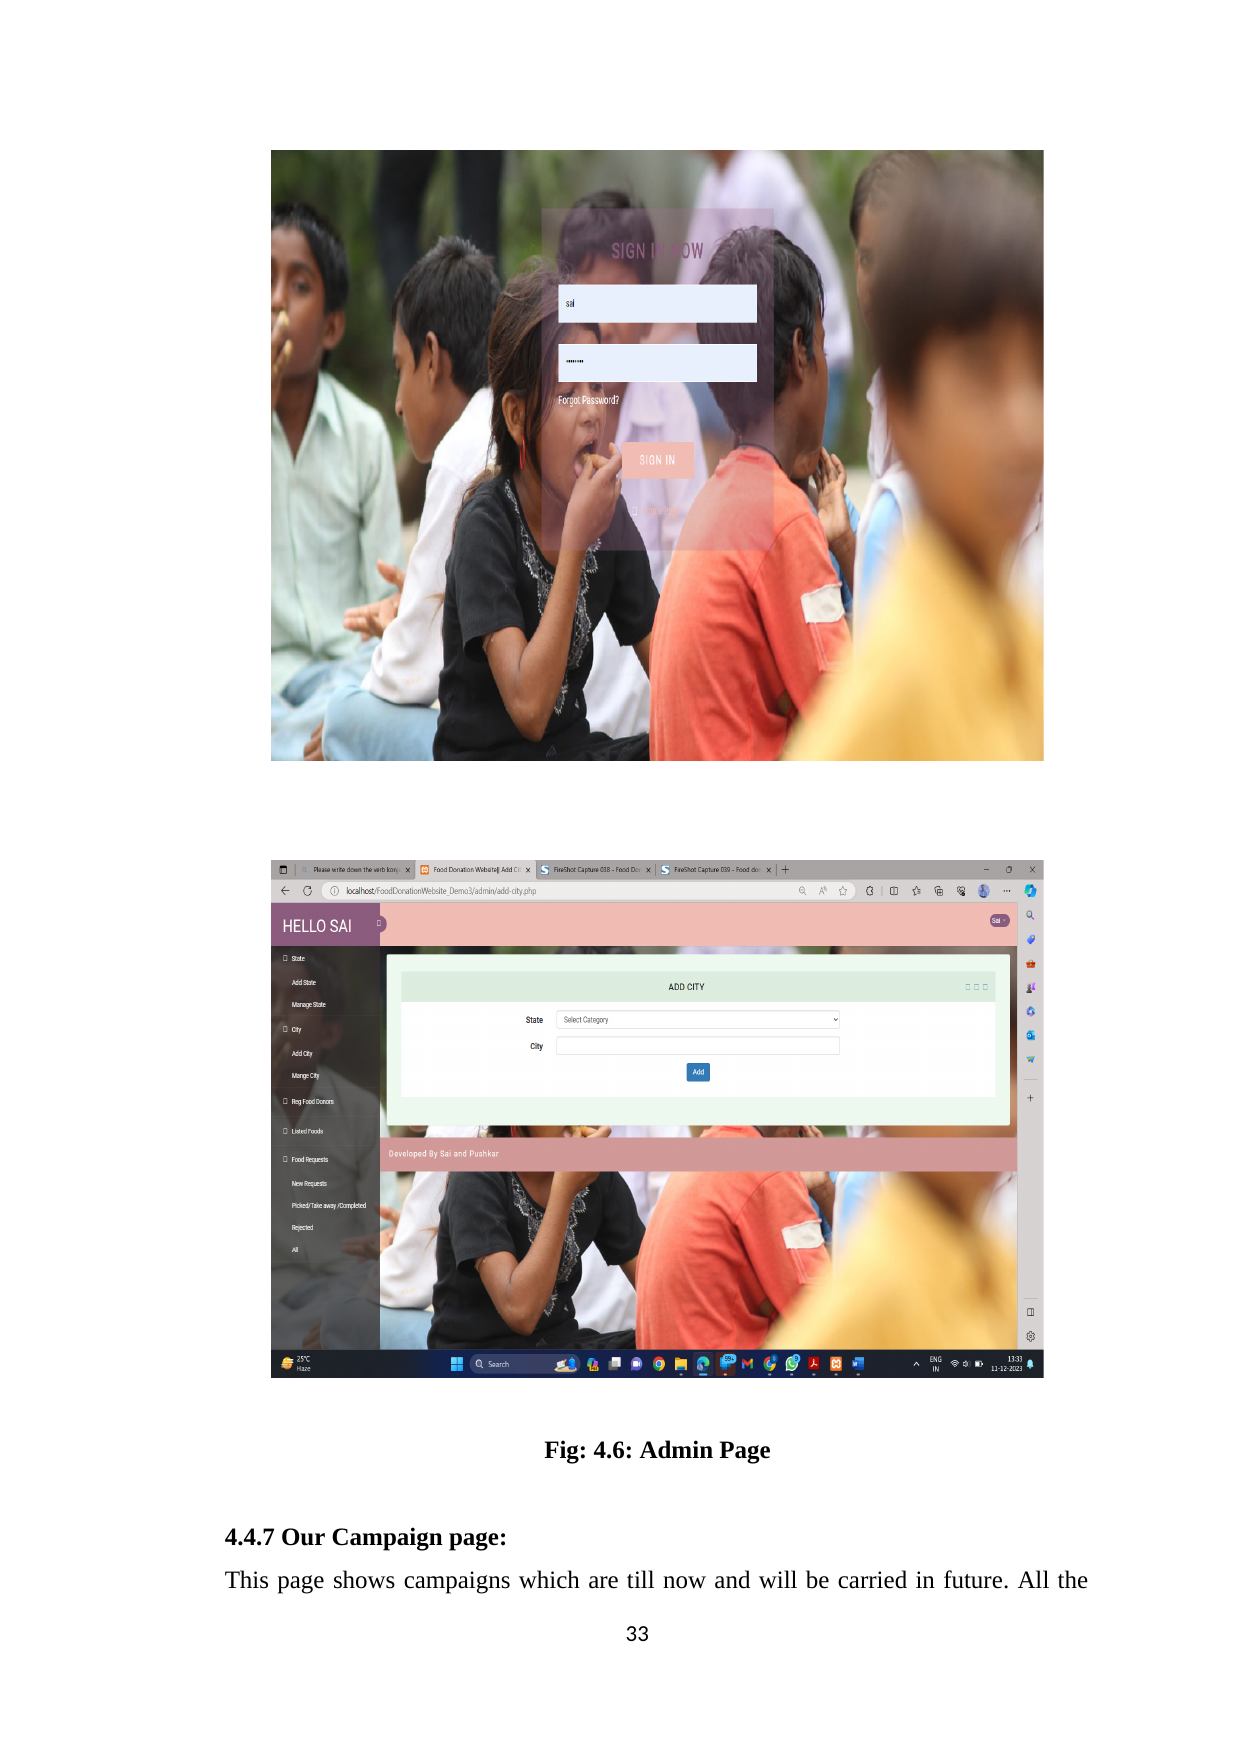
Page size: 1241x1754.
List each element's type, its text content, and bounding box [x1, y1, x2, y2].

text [224, 1565, 1090, 1593]
list 4.4.7 Our Campaign page: [224, 1522, 1090, 1550]
text Fig: 4.6: Admin Page [224, 1435, 1090, 1464]
picture [271, 150, 1044, 761]
picture [271, 860, 1044, 1378]
